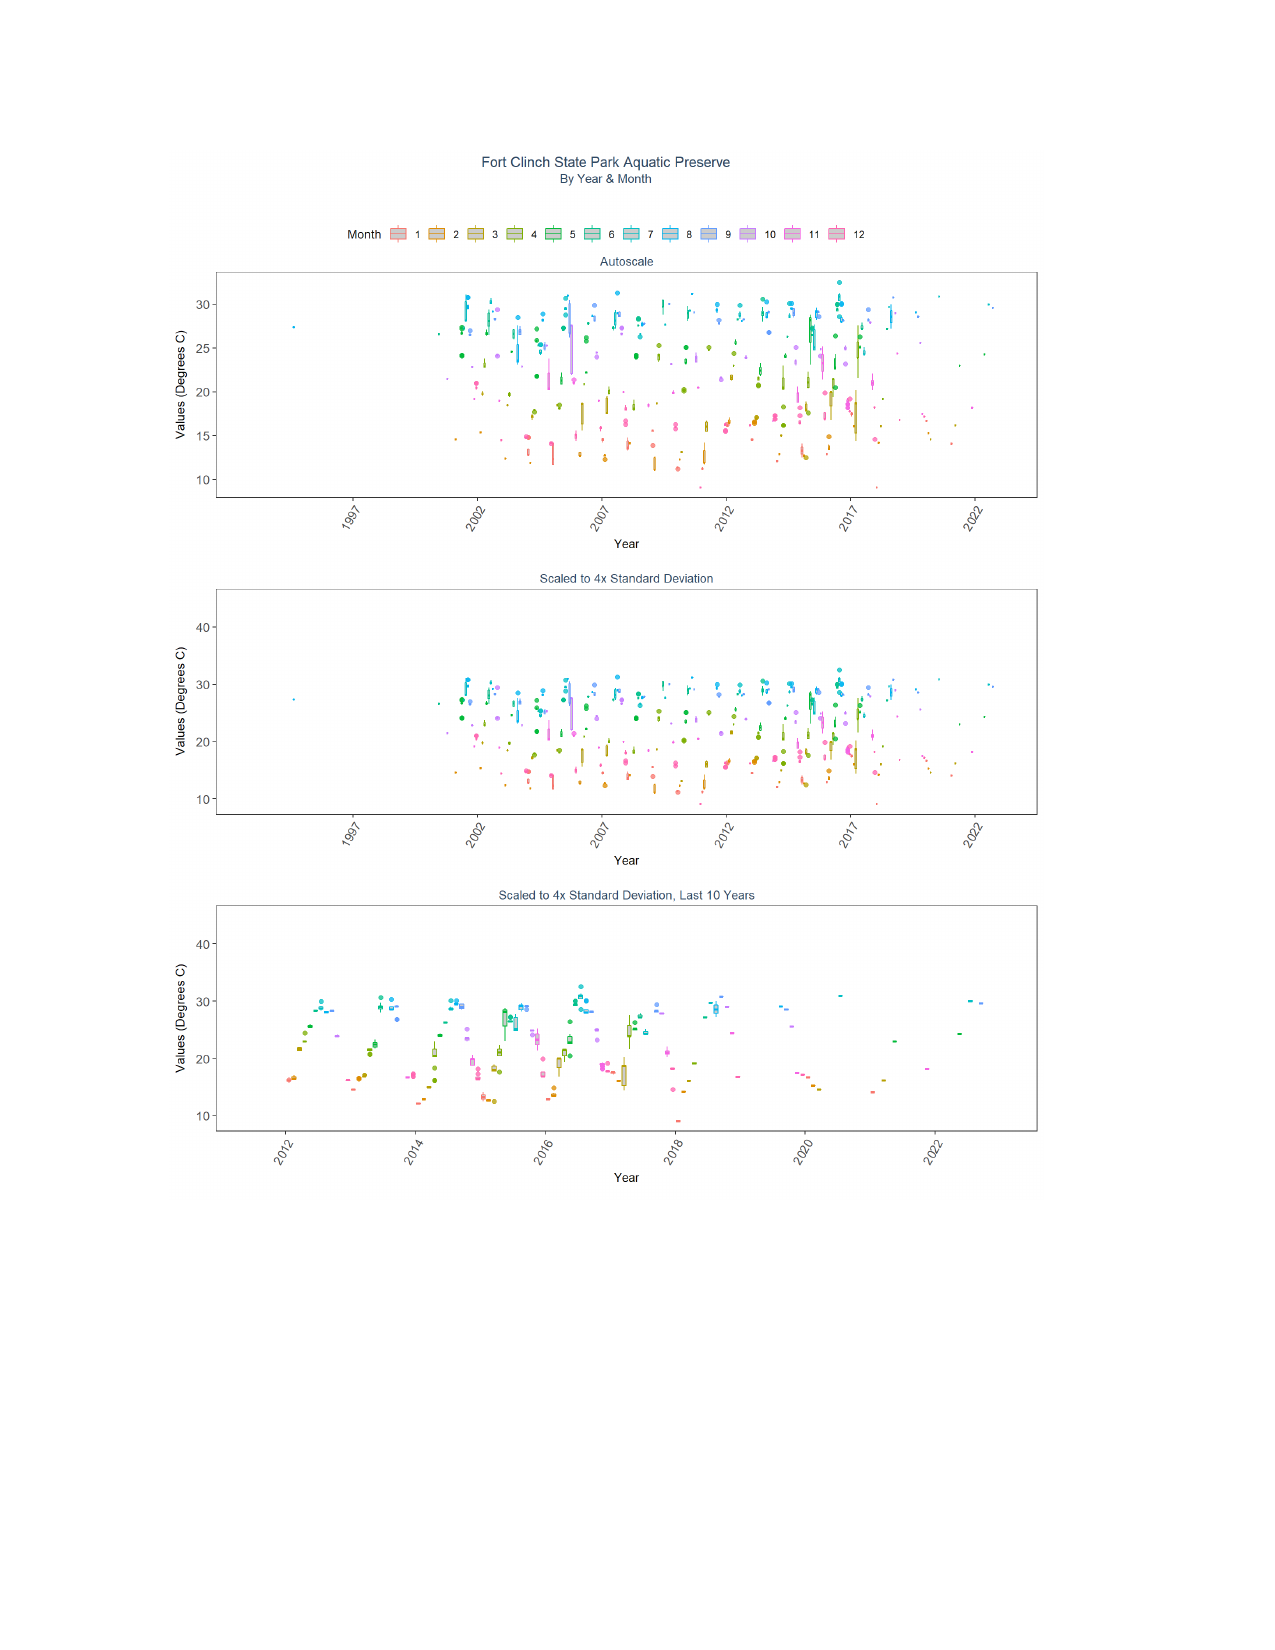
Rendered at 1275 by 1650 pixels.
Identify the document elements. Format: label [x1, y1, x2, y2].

picture [168, 150, 1044, 1200]
